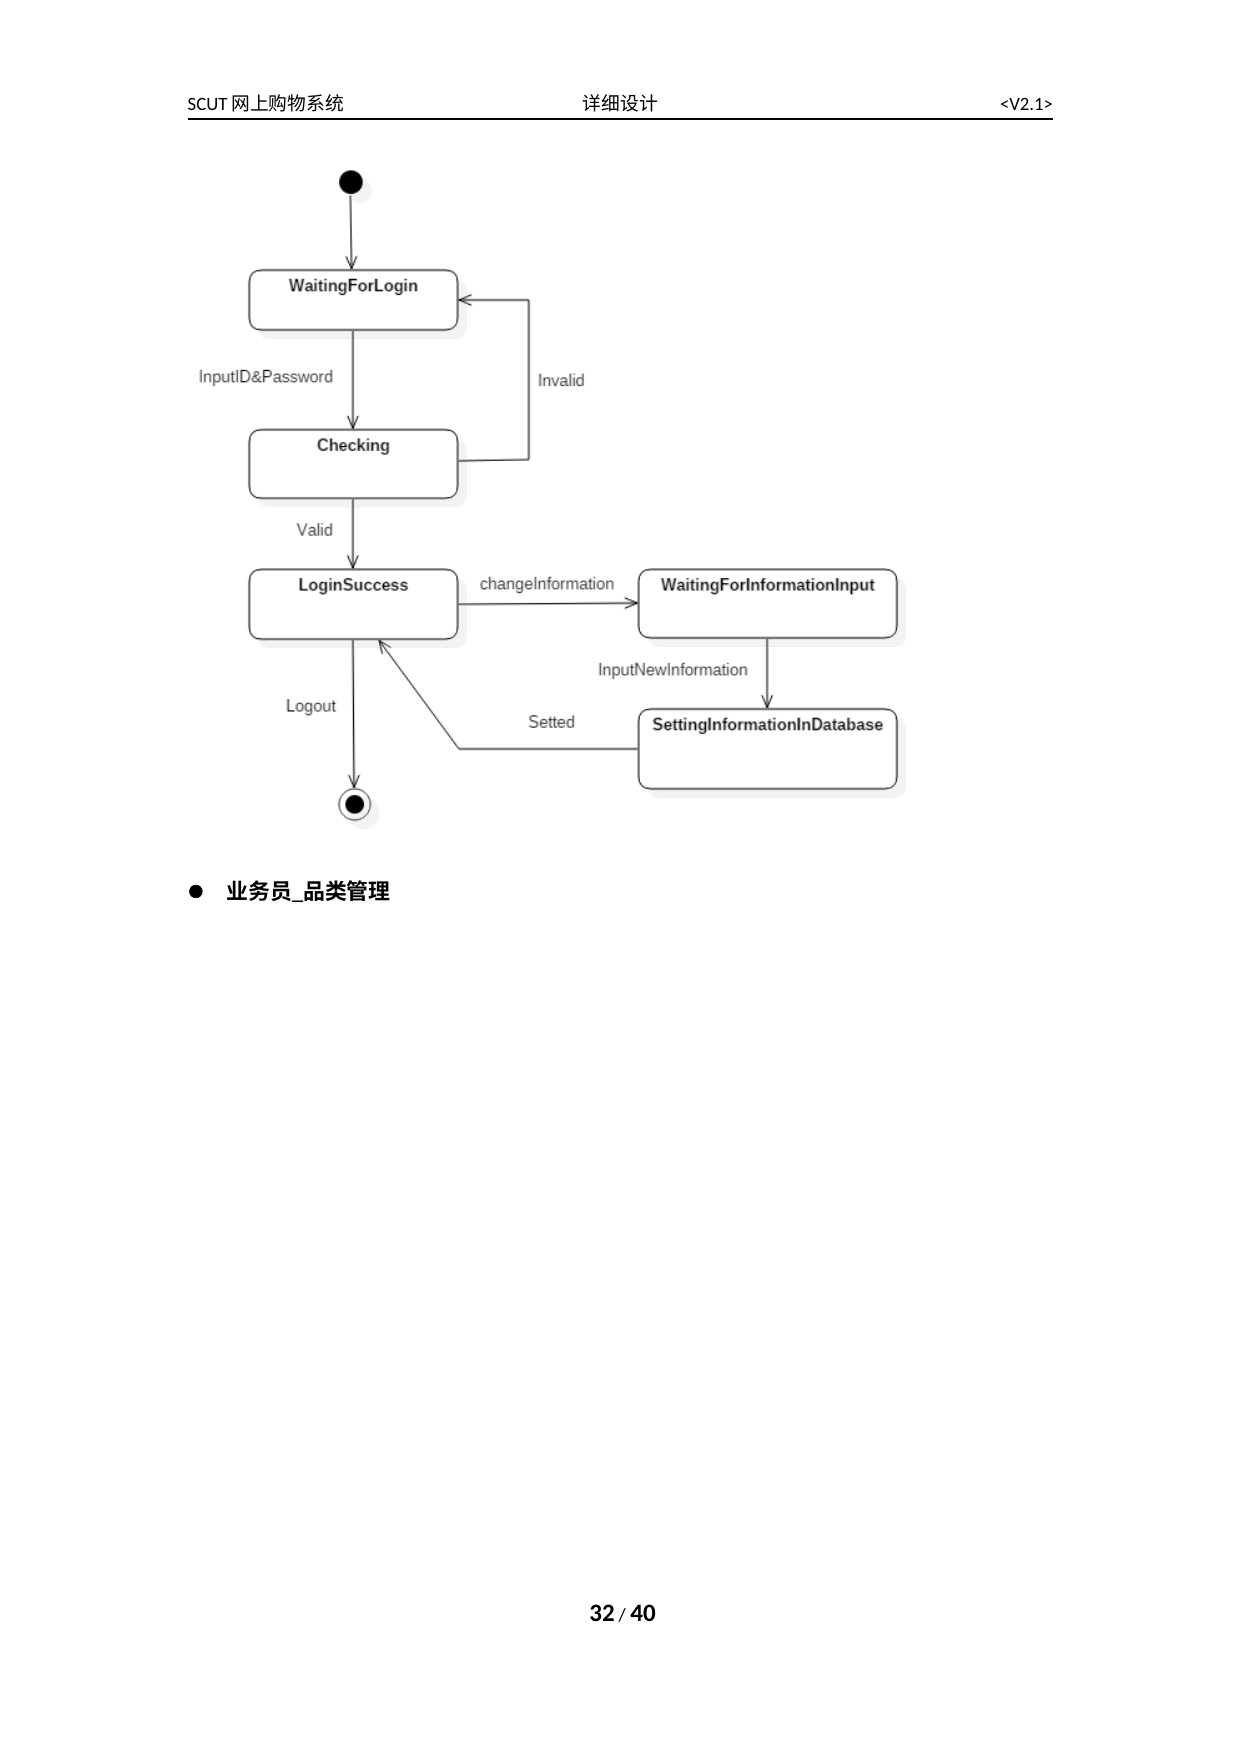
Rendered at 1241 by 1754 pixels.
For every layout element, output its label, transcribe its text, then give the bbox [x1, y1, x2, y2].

picture [187, 158, 947, 870]
list 业务员_品类管理 [187, 873, 1053, 906]
